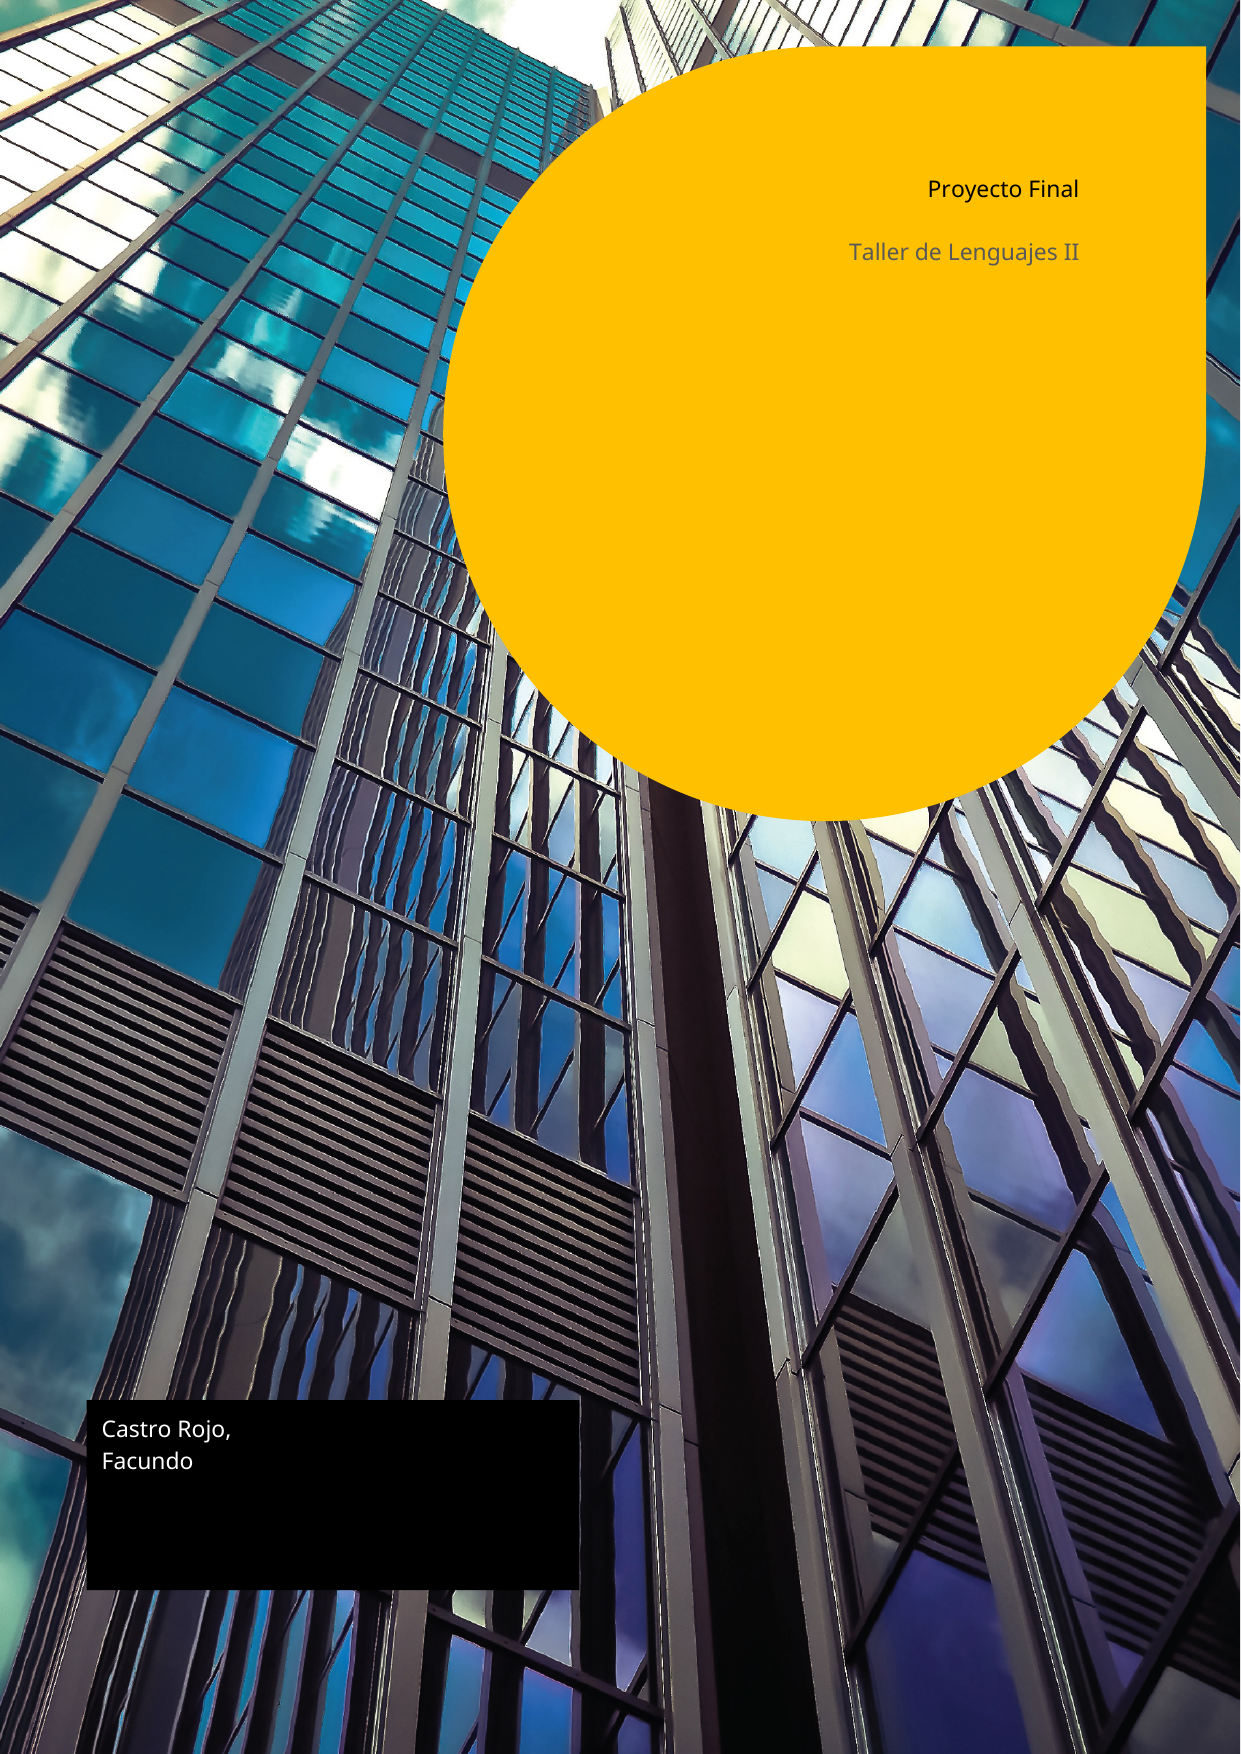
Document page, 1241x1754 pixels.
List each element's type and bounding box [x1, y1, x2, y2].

picture [0, 0, 1241, 1754]
table_header [0, 46, 1240, 1607]
table_cell [0, 1607, 1240, 1701]
